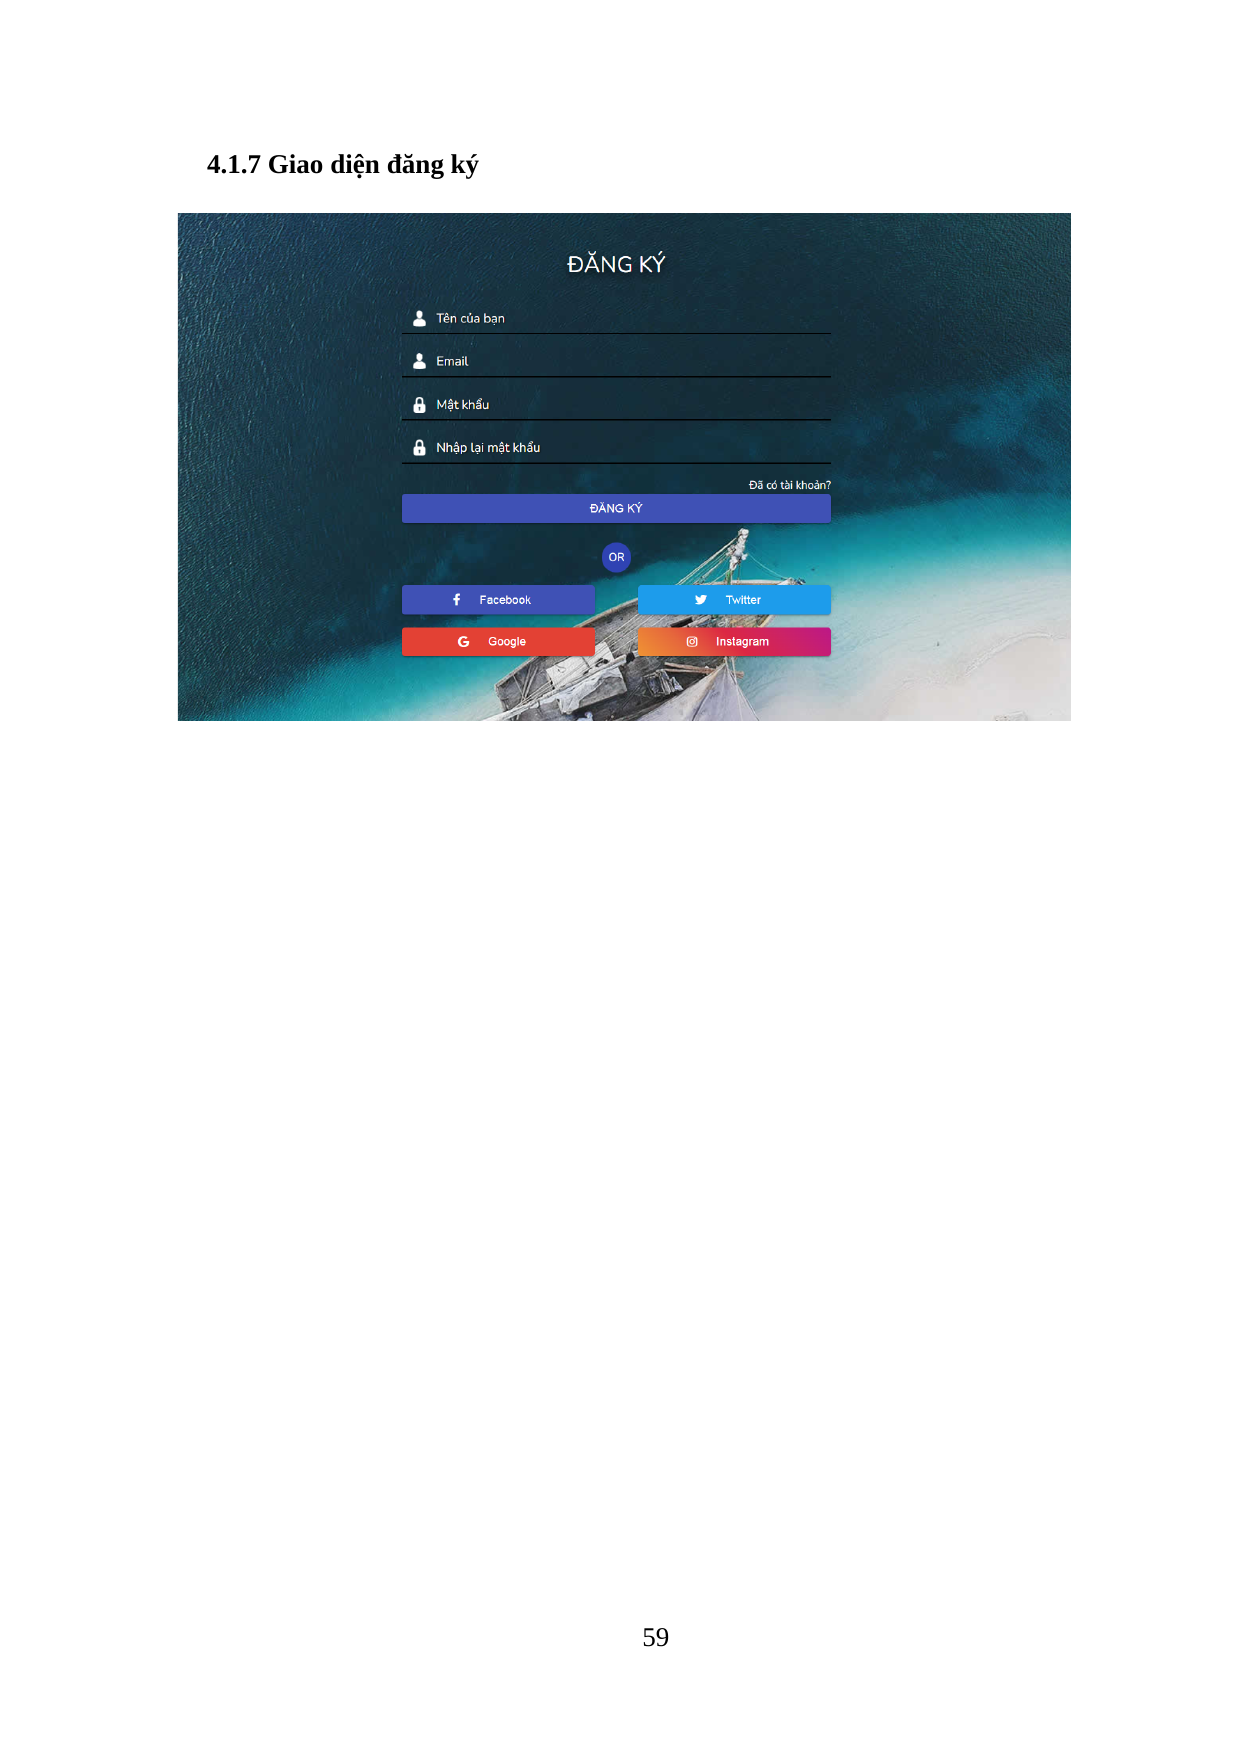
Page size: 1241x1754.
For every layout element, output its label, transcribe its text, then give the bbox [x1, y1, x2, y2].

picture [177, 213, 1070, 720]
subtitle 4.1.7 Giao diện đăng ký [207, 148, 1075, 179]
